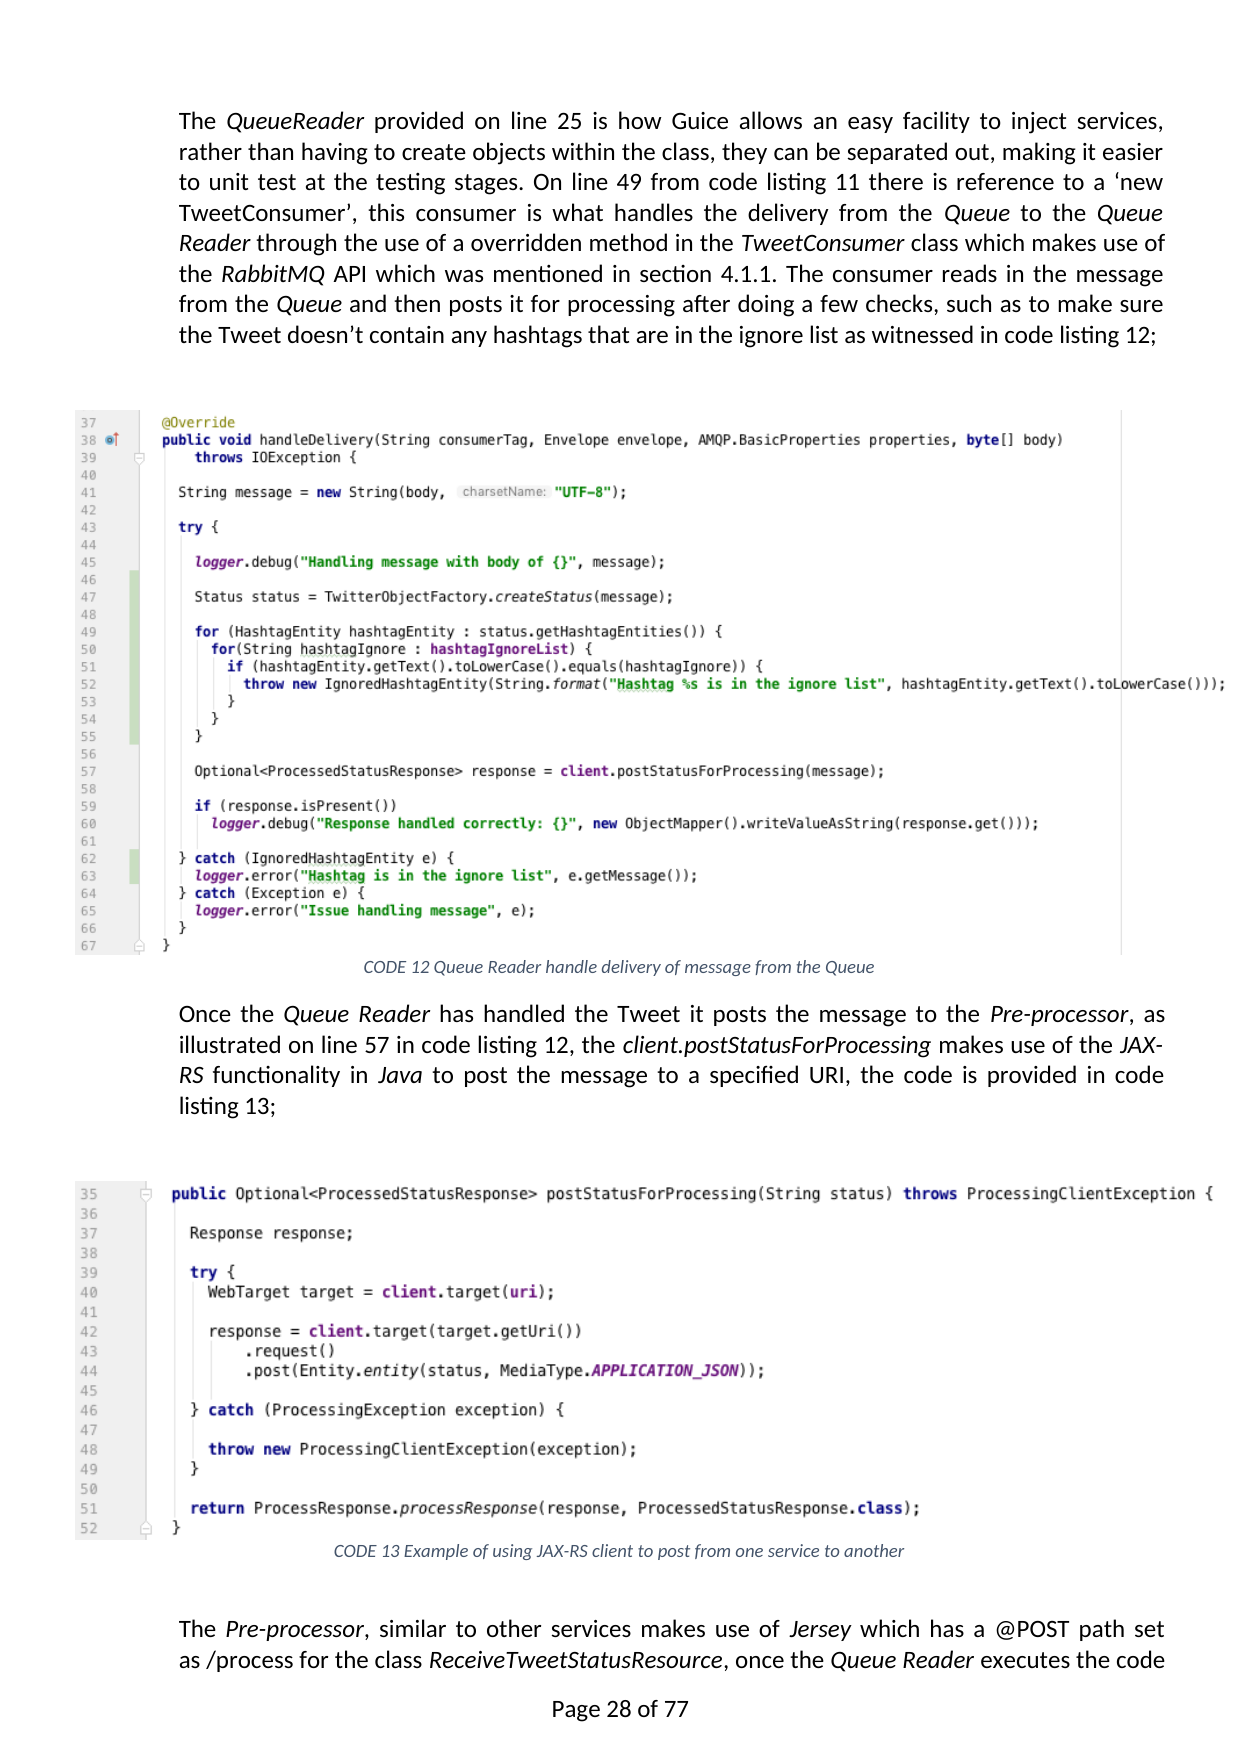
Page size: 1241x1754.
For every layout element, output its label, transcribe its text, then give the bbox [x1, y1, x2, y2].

picture [75, 1181, 1218, 1540]
text Once the Queue Reader has handled the Tweet it posts the message to the Pre-processor, as illustrated on line 57 in code listing 12, the client.postStatusForProcessing makes use of the JAX-RS functionality in Java to post the message to a specified URI, the code is provided in code listing 13; [178, 999, 1165, 1121]
text CODE 12 Queue Reader handle delivery of message from the Queue [75, 955, 1165, 978]
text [178, 1614, 1165, 1675]
text CODE 13 Example of using JAX-RS client to post from one service to another [75, 1540, 1165, 1562]
picture [75, 410, 1241, 955]
text The QueueReader provided on line 25 is how Guice allows an easy facility to inject services, rather than having to create objects within the class, they can be separated out, making it easier to unit test at the testing stages. On line 49 from code listing 11 there is reference to a ‘new TweetConsumer’, this consumer is what handles the delivery from the Queue to the Queue Reader through the use of a overridden method in the TweetConsumer class which makes use of the RabbitMQ API which was mentioned in section 4.1.1. The consumer reads in the message from the Queue and then posts it for processing after doing a few checks, such as to make sure the Tweet doesn’t contain any hashtags that are in the ignore list as witnessed in code listing 12; [178, 106, 1165, 350]
